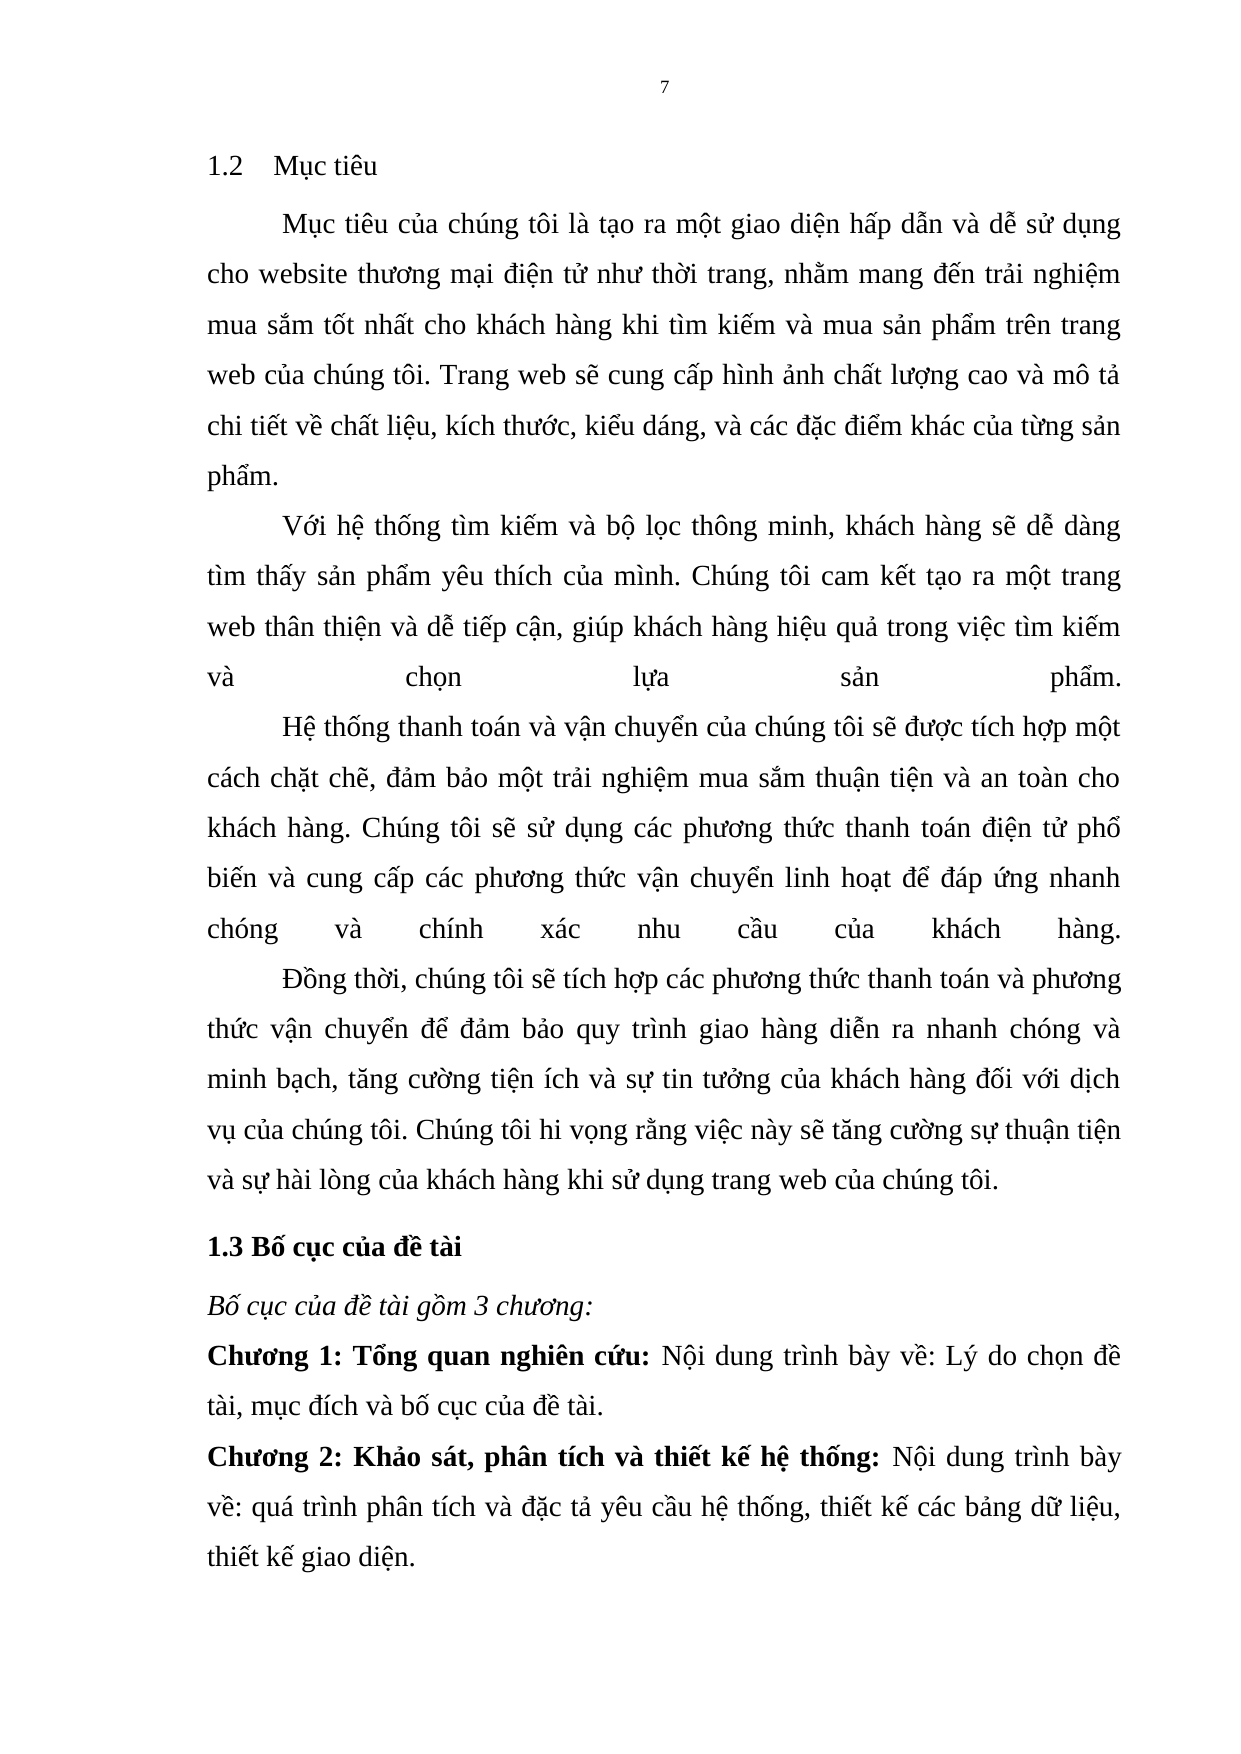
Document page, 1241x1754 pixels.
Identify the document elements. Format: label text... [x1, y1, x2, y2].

subtitle Mục tiêu [207, 148, 1122, 181]
text Chương 2: Khảo sát, phân tích và thiết kế hệ thống: Nội dung trình bày về: quá trình phân tích và đặc tả yêu cầu hệ thống, thiết kế các bảng dữ liệu, thiết kế giao diện. [207, 1439, 1122, 1573]
text Mục tiêu của chúng tôi là tạo ra một giao diện hấp dẫn và dễ sử dụng cho website thương mại điện tử như thời trang, nhằm mang đến trải nghiệm mua sắm tốt nhất cho khách hàng khi tìm kiếm và mua sản phẩm trên trang web của chúng tôi. Trang web sẽ cung cấp hình ảnh chất lượng cao và mô tả chi tiết về chất liệu, kích thước, kiểu dáng, và các đặc điểm khác của từng sản phẩm. Với hệ thống tìm kiếm và bộ lọc thông minh, khách hàng sẽ dễ dàng tìm thấy sản phẩm yêu thích của mình. Chúng tôi cam kết tạo ra một trang web thân thiện và dễ tiếp cận, giúp khách hàng hiệu quả trong việc tìm kiếm và chọn lựa sản phẩm. Hệ thống thanh toán và vận chuyển của chúng tôi sẽ được tích hợp một cách chặt chẽ, đảm bảo một trải nghiệm mua sắm thuận tiện và an toàn cho khách hàng. Chúng tôi sẽ sử dụng các phương thức thanh toán điện tử phổ biến và cung cấp các phương thức vận chuyển linh hoạt để đáp ứng nhanh chóng và chính xác nhu cầu của khách hàng. Đồng thời, chúng tôi sẽ tích hợp các phương thức thanh toán và phương thức vận chuyển để đảm bảo quy trình giao hàng diễn ra nhanh chóng và minh bạch, tăng cường tiện ích và sự tin tưởng của khách hàng đối với dịch vụ của chúng tôi. Chúng tôi hi vọng rằng việc này sẽ tăng cường sự thuận tiện và sự hài lòng của khách hàng khi sử dụng trang web của chúng tôi. [207, 206, 1122, 1196]
text Bố cục của đề tài gồm 3 chương: [207, 1288, 1122, 1321]
subtitle Bố cục của đề tài [207, 1229, 1122, 1263]
text Chương 1: Tổng quan nghiên cứu: Nội dung trình bày về: Lý do chọn đề tài, mục đích và bố cục của đề tài. [207, 1338, 1122, 1422]
